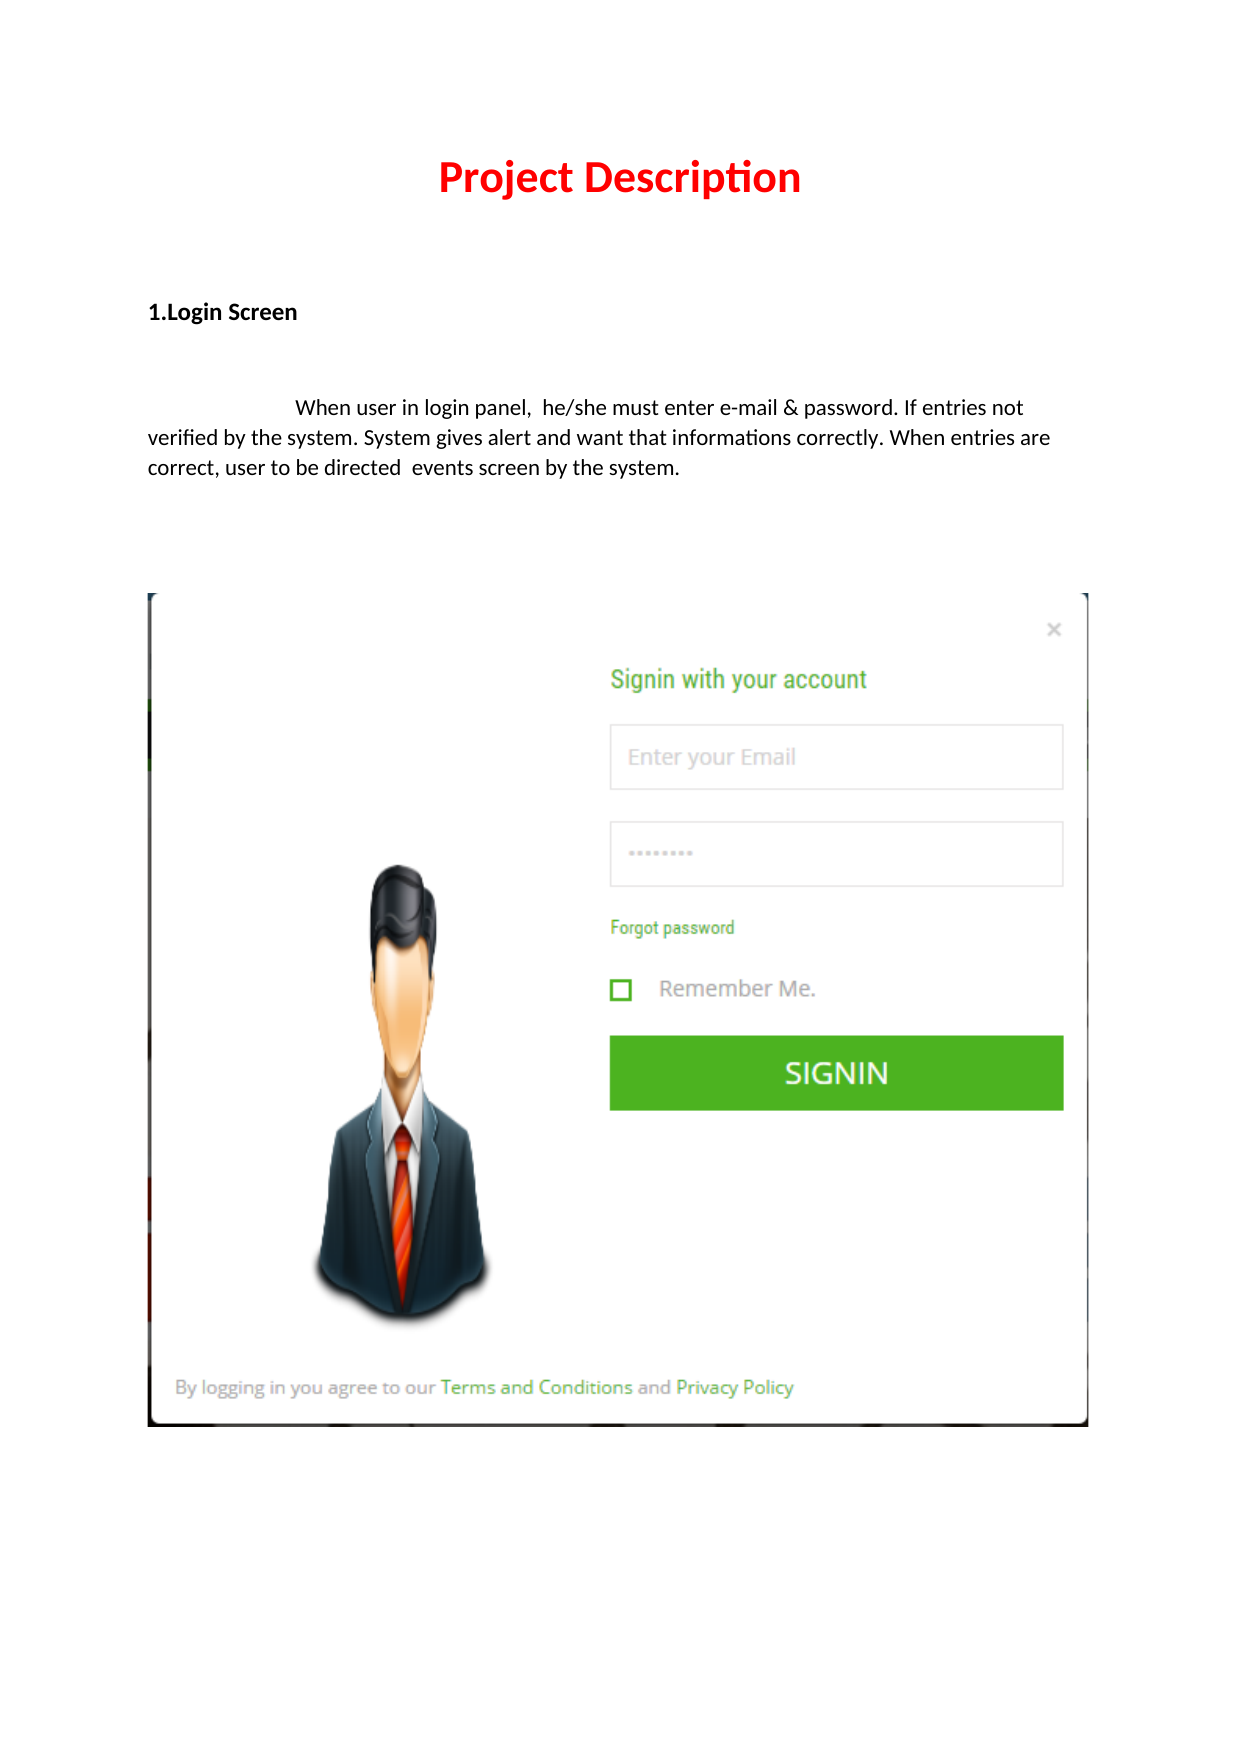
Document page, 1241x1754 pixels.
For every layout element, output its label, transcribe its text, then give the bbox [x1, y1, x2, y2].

text 1.Login Screen [148, 296, 1093, 327]
text Project Description [148, 148, 1093, 203]
text When user in login panel, he/she must enter e-mail & password. If entries not verified by the system. System gives alert and want that informations correctly. When entries are correct, user to be directed events screen by the system. [148, 393, 1093, 481]
picture [147, 593, 1089, 1427]
